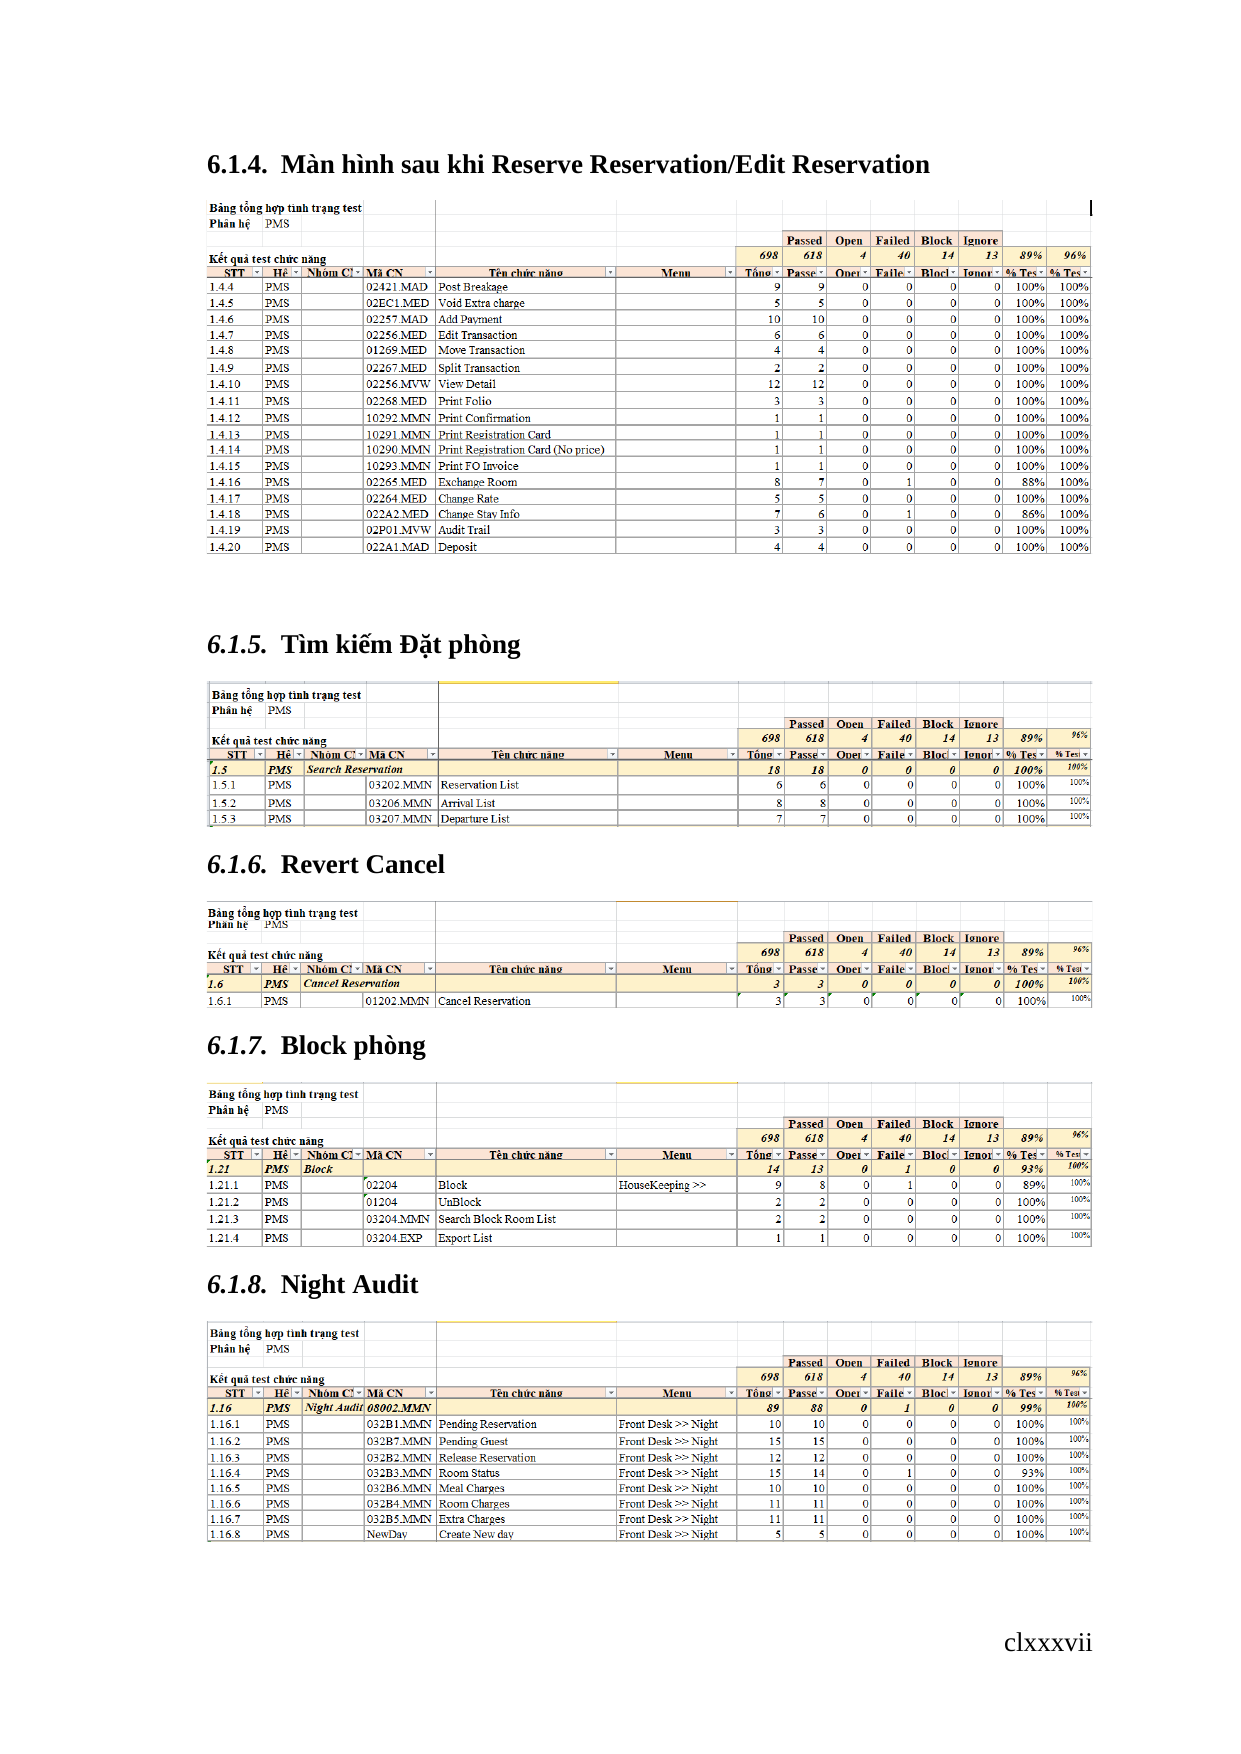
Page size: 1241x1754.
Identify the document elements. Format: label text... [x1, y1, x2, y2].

picture [206, 200, 1093, 554]
subtitle Revert Cancel [207, 848, 1092, 879]
picture [206, 901, 1093, 1008]
subtitle Block phòng [207, 1029, 1092, 1060]
picture [206, 1321, 1093, 1542]
picture [206, 681, 1093, 827]
subtitle Màn hình sau khi Reserve Reservation/Edit Reservation [207, 148, 1092, 179]
subtitle Night Audit [207, 1268, 1092, 1299]
subtitle Tìm kiếm Đặt phòng [207, 628, 1092, 659]
picture [206, 1082, 1093, 1247]
